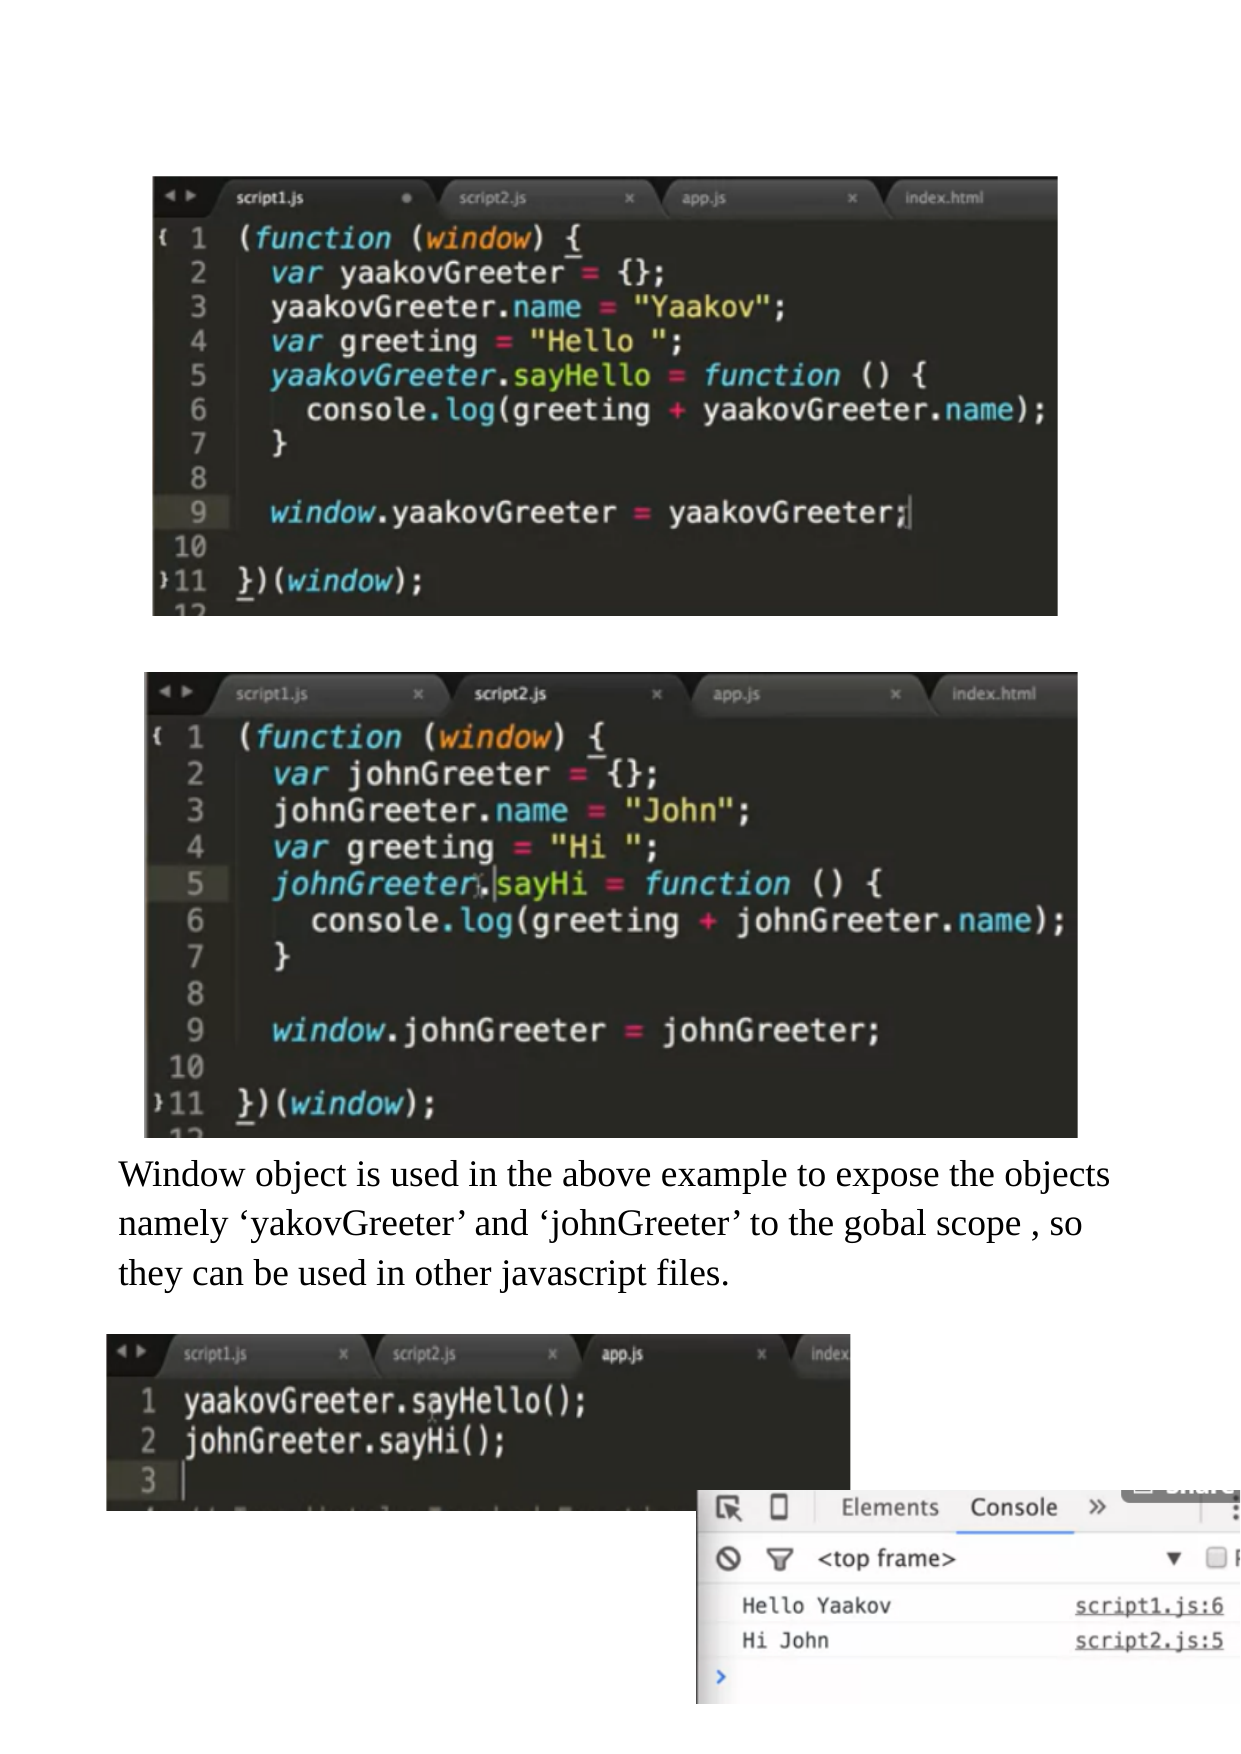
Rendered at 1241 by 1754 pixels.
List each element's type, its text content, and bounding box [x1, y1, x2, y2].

picture [144, 672, 1078, 1138]
picture [106, 1334, 1241, 1704]
picture [152, 176, 1058, 616]
text Window object is used in the above example to expose the objects namely ‘yakovGreeter’ and ‘johnGreeter’ to the gobal scope , so they can be used in other javascript files. [118, 888, 1122, 1293]
